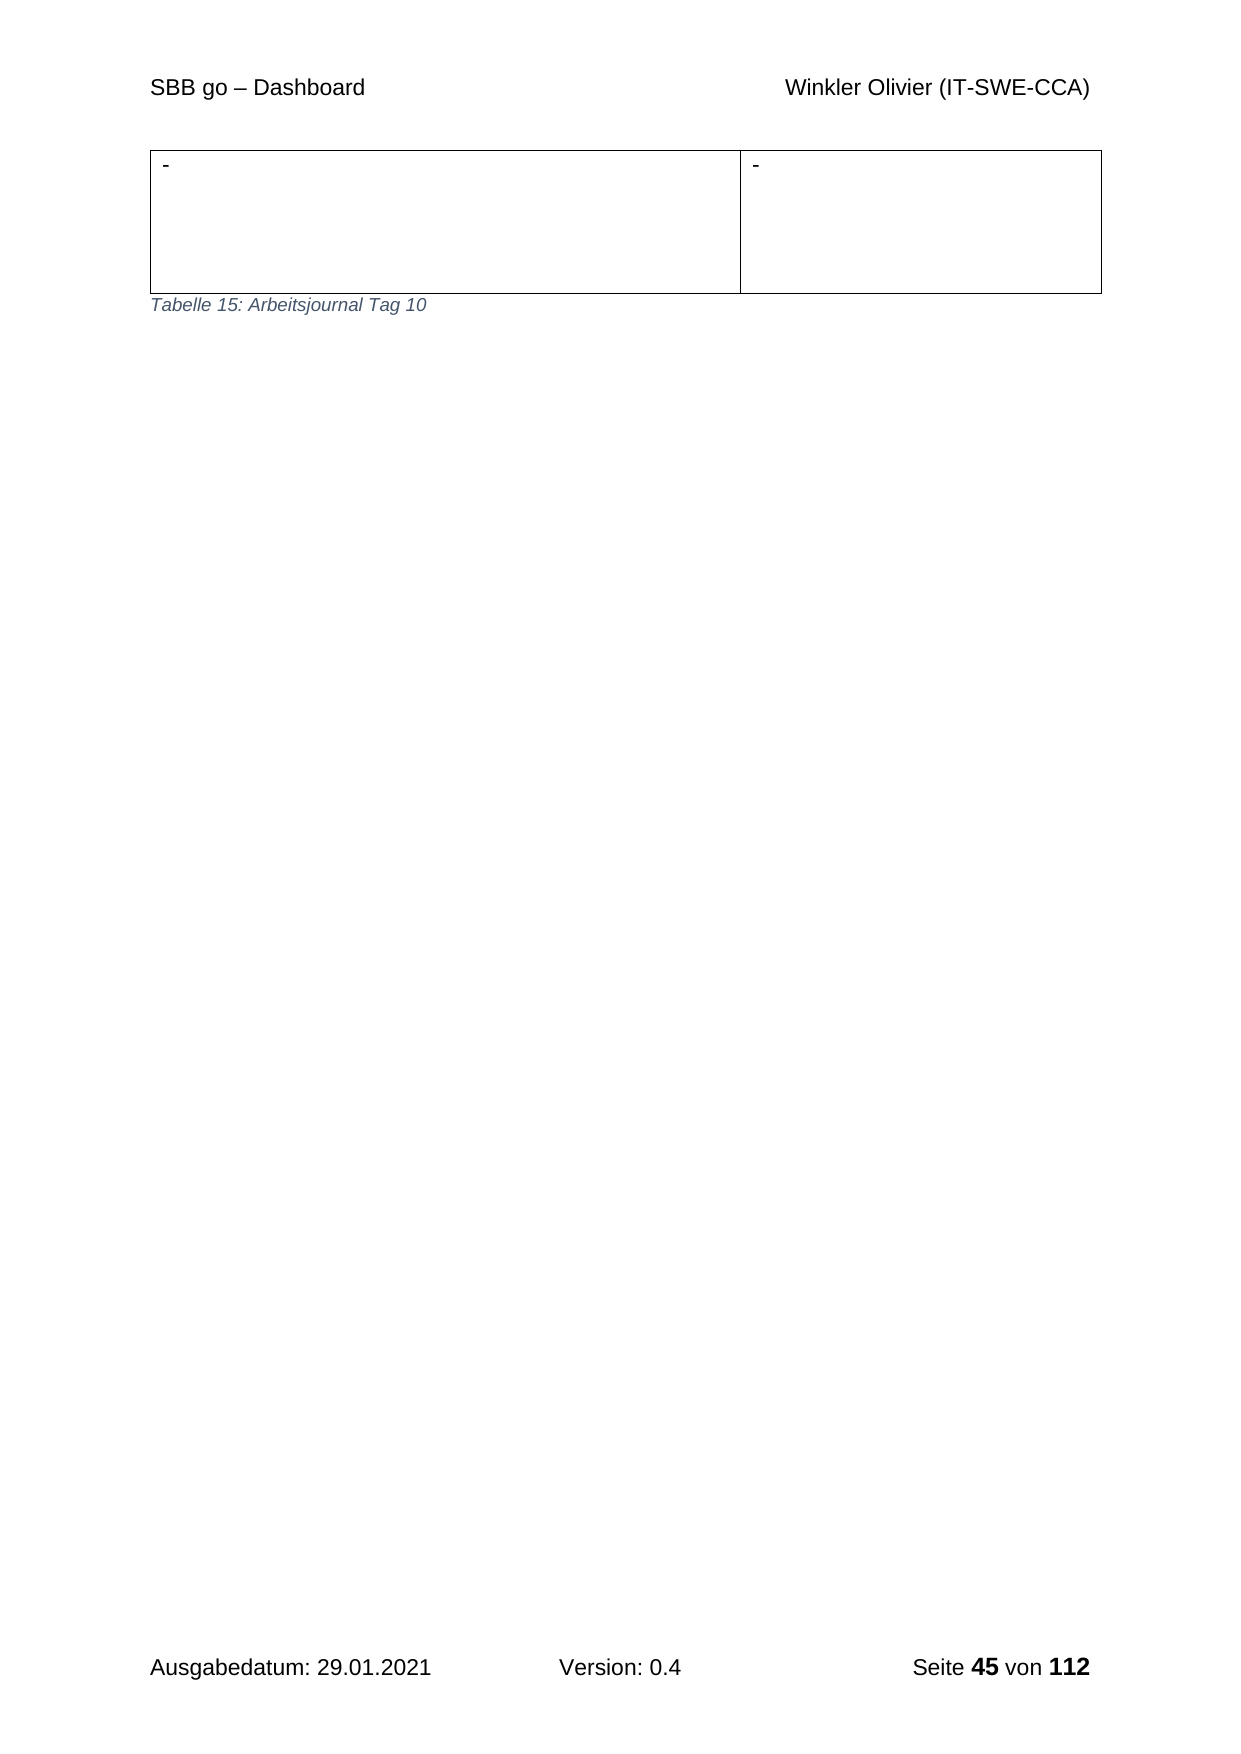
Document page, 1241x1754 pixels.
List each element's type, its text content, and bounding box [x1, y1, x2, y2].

table_cell - [741, 151, 1101, 292]
text Tabelle 15: Arbeitsjournal Tag 10 [150, 294, 1090, 315]
table_cell - [151, 151, 740, 292]
